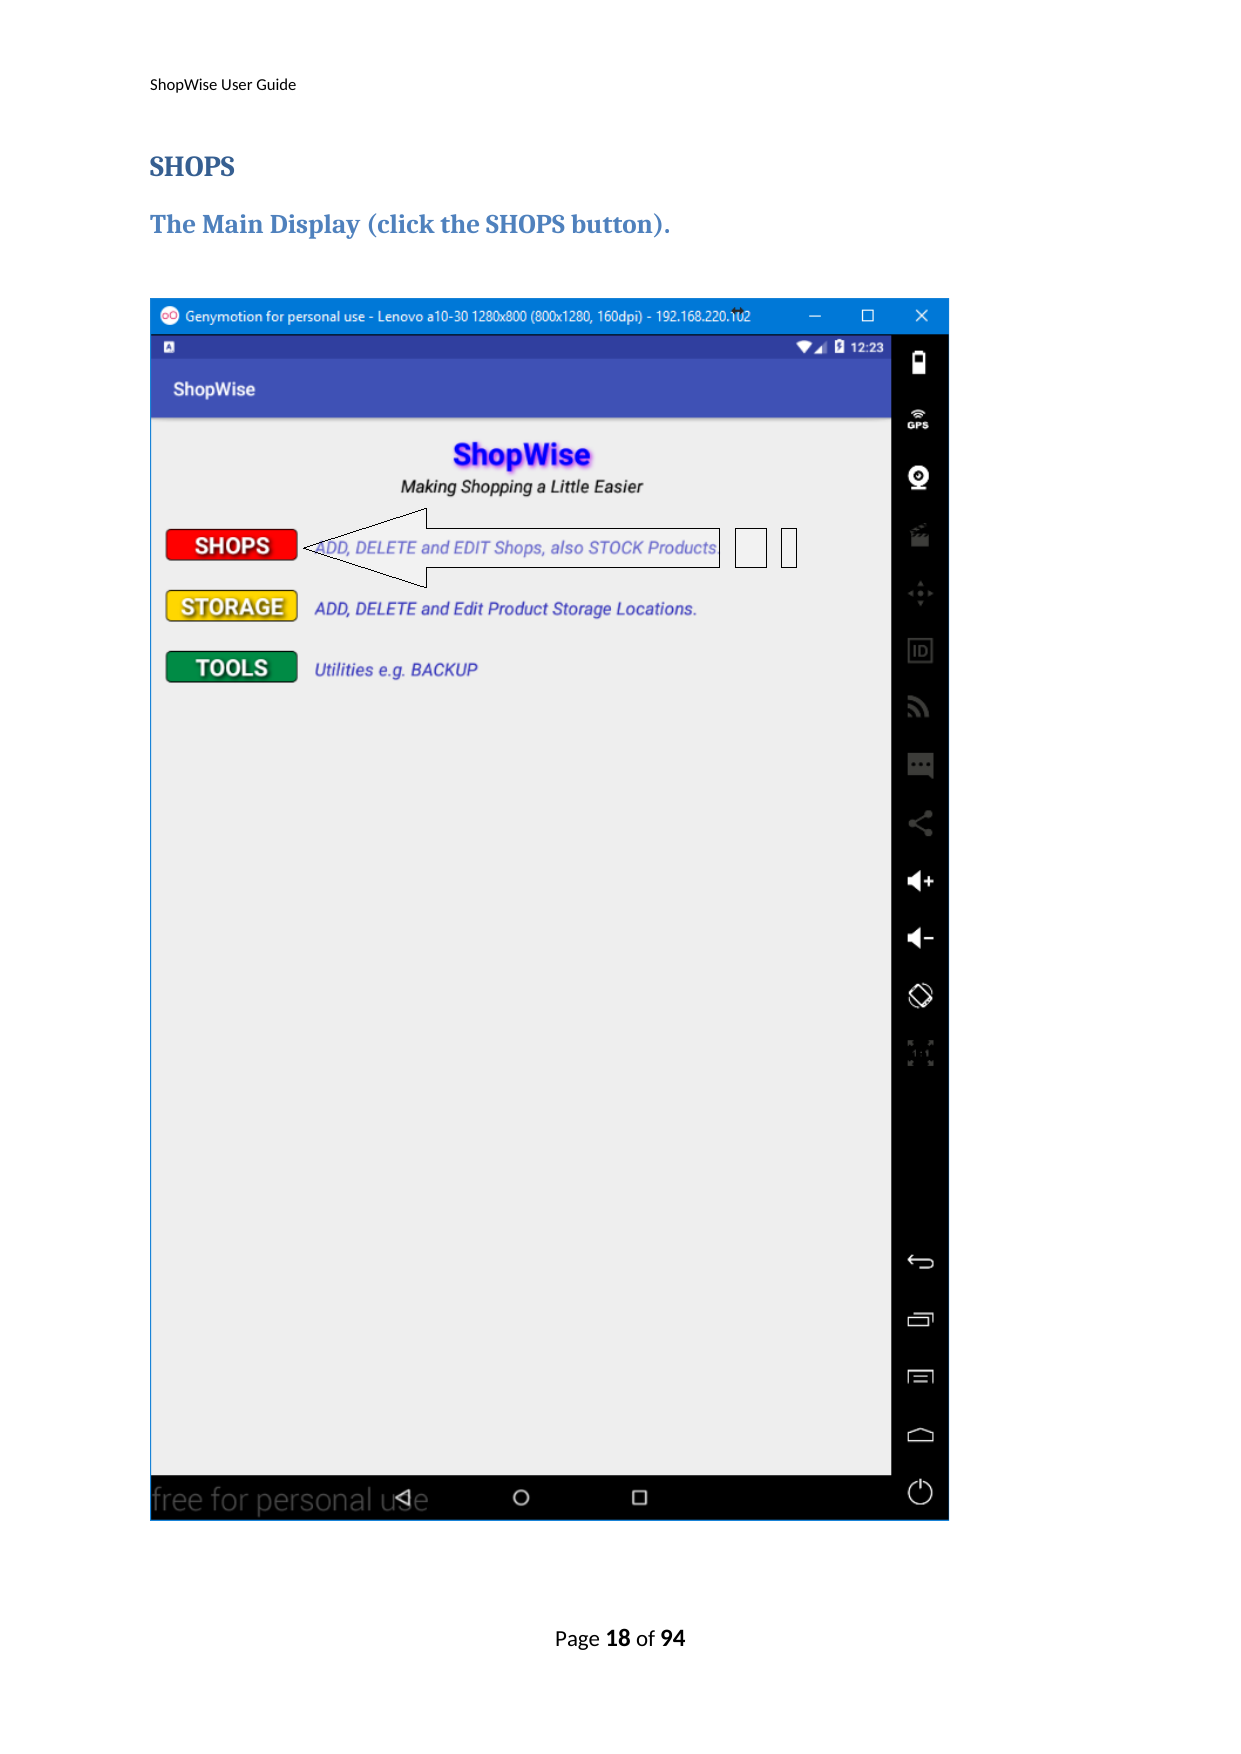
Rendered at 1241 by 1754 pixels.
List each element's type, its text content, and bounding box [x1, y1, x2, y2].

picture [150, 298, 950, 1521]
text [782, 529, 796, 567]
text The DONE button appears on all displays with the exception of the Main Display. Clicking the DONE button will return to the previous Display, without performing any actions e.g. if changes are made but not saved and DONE is clicked then the changes will not be made. [306, 508, 719, 587]
subtitle The Main Display (click the SHOPS button). [150, 209, 1090, 241]
subtitle SHOPS [150, 150, 1090, 184]
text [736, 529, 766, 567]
